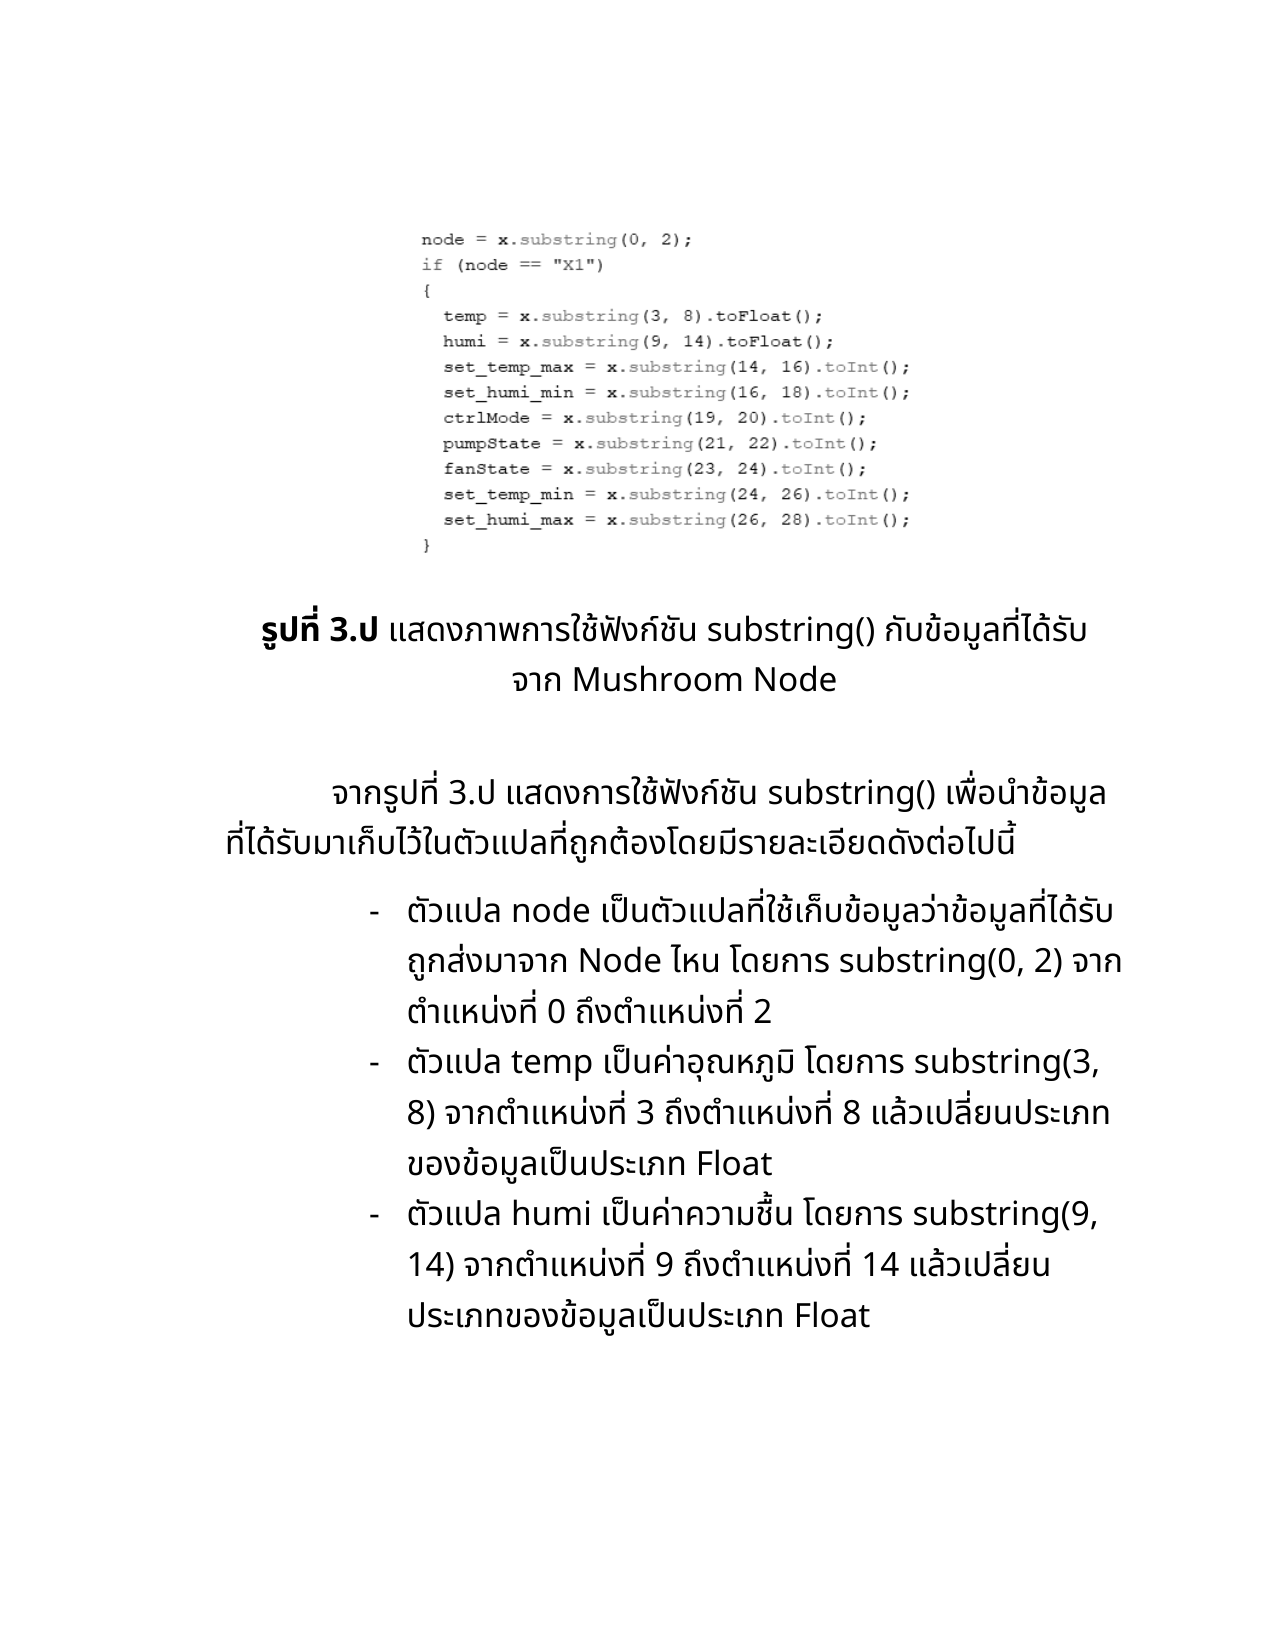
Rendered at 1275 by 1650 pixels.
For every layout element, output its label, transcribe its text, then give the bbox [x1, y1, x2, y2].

text จากรูปที่ 3.ป แสดงการใช้ฟังก์ชัน substring() เพื่อนำข้อมูลที่ได้รับมาเก็บไว้ในตัวแปลที่ถูกต้องโดยมีรายละเอียดดังต่อไปนี้ [225, 769, 1125, 870]
list ตัวแปล humi เป็นค่าความชื้น โดยการ substring(9, 14) จากตำแหน่งที่ 9 ถึงตำแหน่งที่ 14 แล้วเปลี่ยนประเภทของข้อมูลเป็นประเภท Float [369, 1190, 1125, 1342]
list ตัวแปล temp เป็นค่าอุณหภูมิ โดยการ substring(3, 8) จากตำแหน่งที่ 3 ถึงตำแหน่งที่ 8 แล้วเปลี่ยนประเภทของข้อมูลเป็นประเภท Float [369, 1038, 1125, 1190]
list ตัวแปล node เป็นตัวแปลที่ใช้เก็บข้อมูลว่าข้อมูลที่ได้รับถูกส่งมาจาก Node ไหน โดยการ substring(0, 2) จากตำแหน่งที่ 0 ถึงตำแหน่งที่ 2 [369, 886, 1125, 1038]
table_header รูปที่ 3.ป แสดงภาพการใช้ฟังก์ชัน substring() กับข้อมูลที่ได้รับจาก Mushroom Node [225, 225, 1124, 707]
